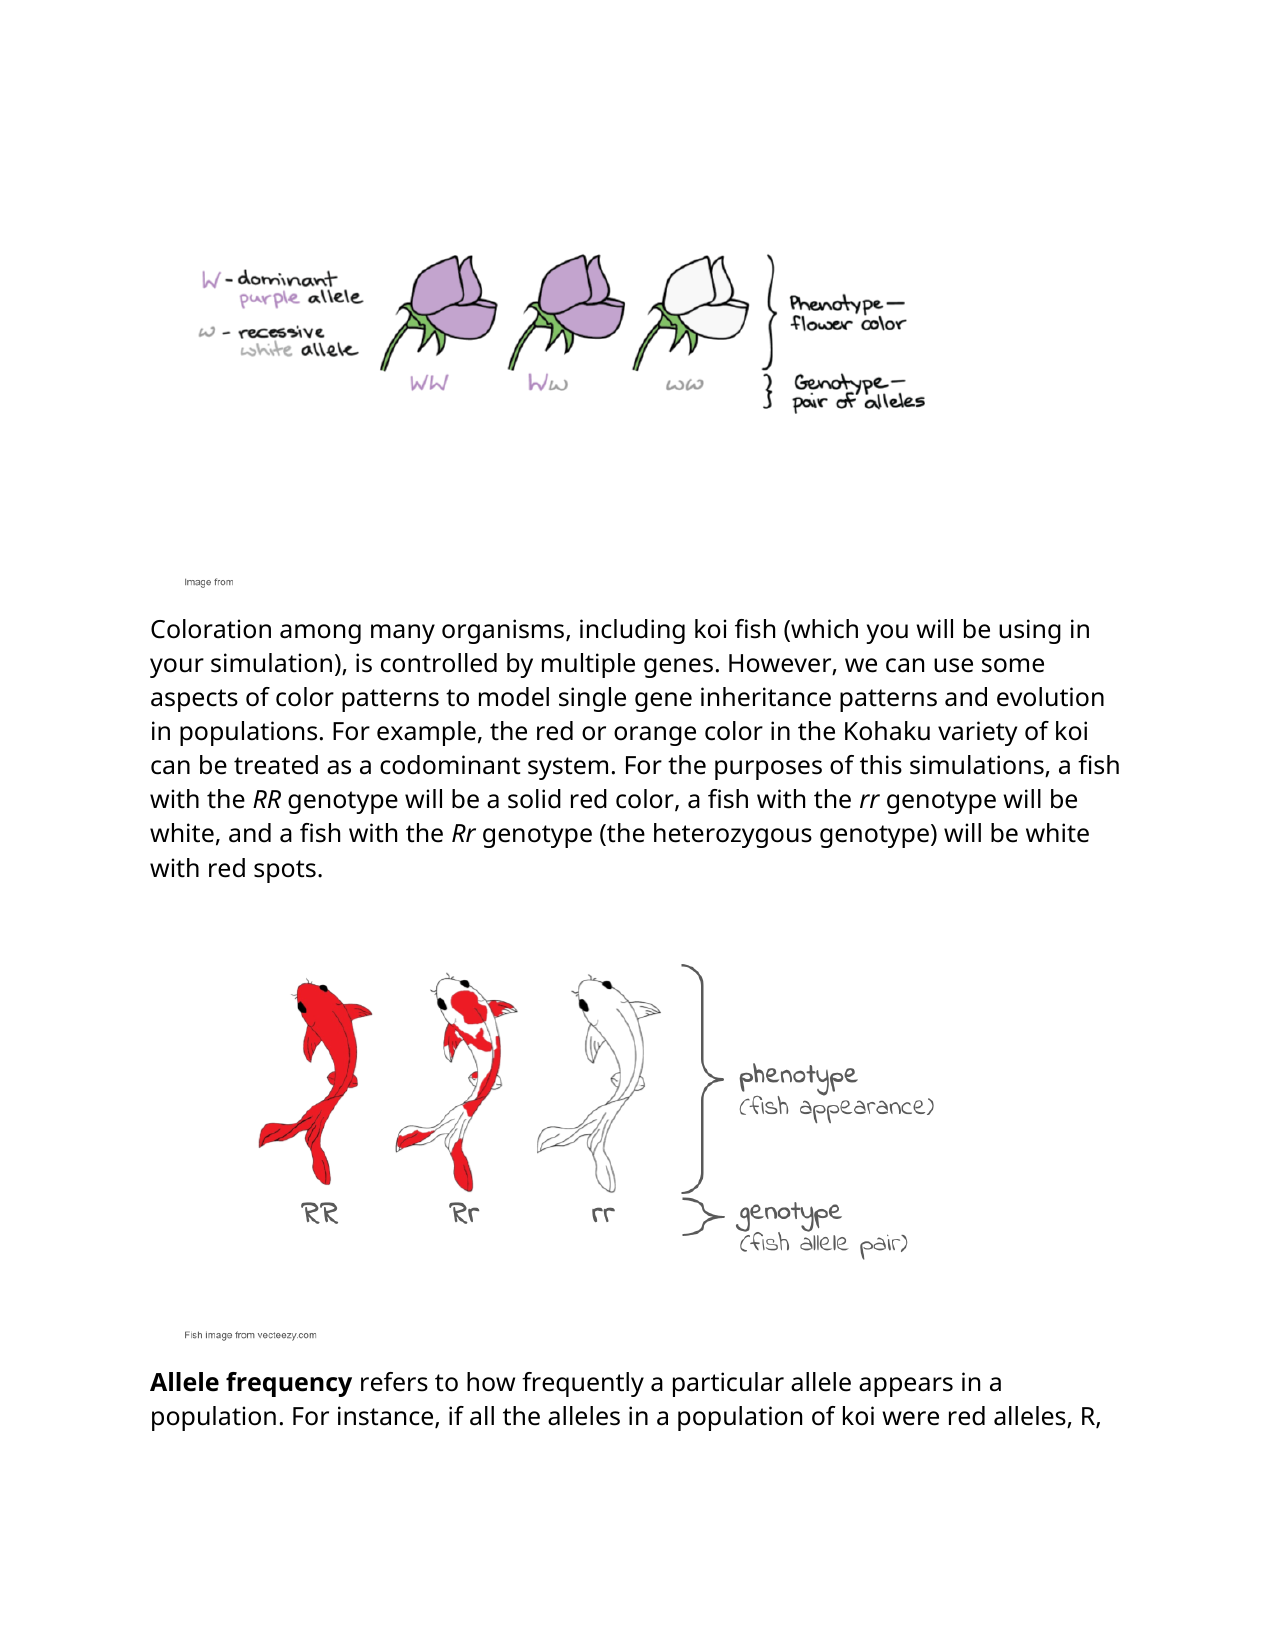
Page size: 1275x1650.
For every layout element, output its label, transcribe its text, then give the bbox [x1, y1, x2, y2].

picture [168, 903, 957, 1346]
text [150, 1365, 1125, 1433]
text Coloration among many organisms, including koi fish (which you will be using in your simulation), is controlled by multiple genes. However, we can use some aspects of color patterns to model single gene inheritance patterns and evolution in populations. For example, the red or orange color in the Kohaku variety of koi can be treated as a codominant system. For the purposes of this simulations, a fish with the RR genotype will be a solid red color, a fish with the rr genotype will be white, and a fish with the Rr genotype (the heterozygous genotype) will be white with red spots. [150, 612, 1125, 884]
picture [168, 150, 957, 593]
